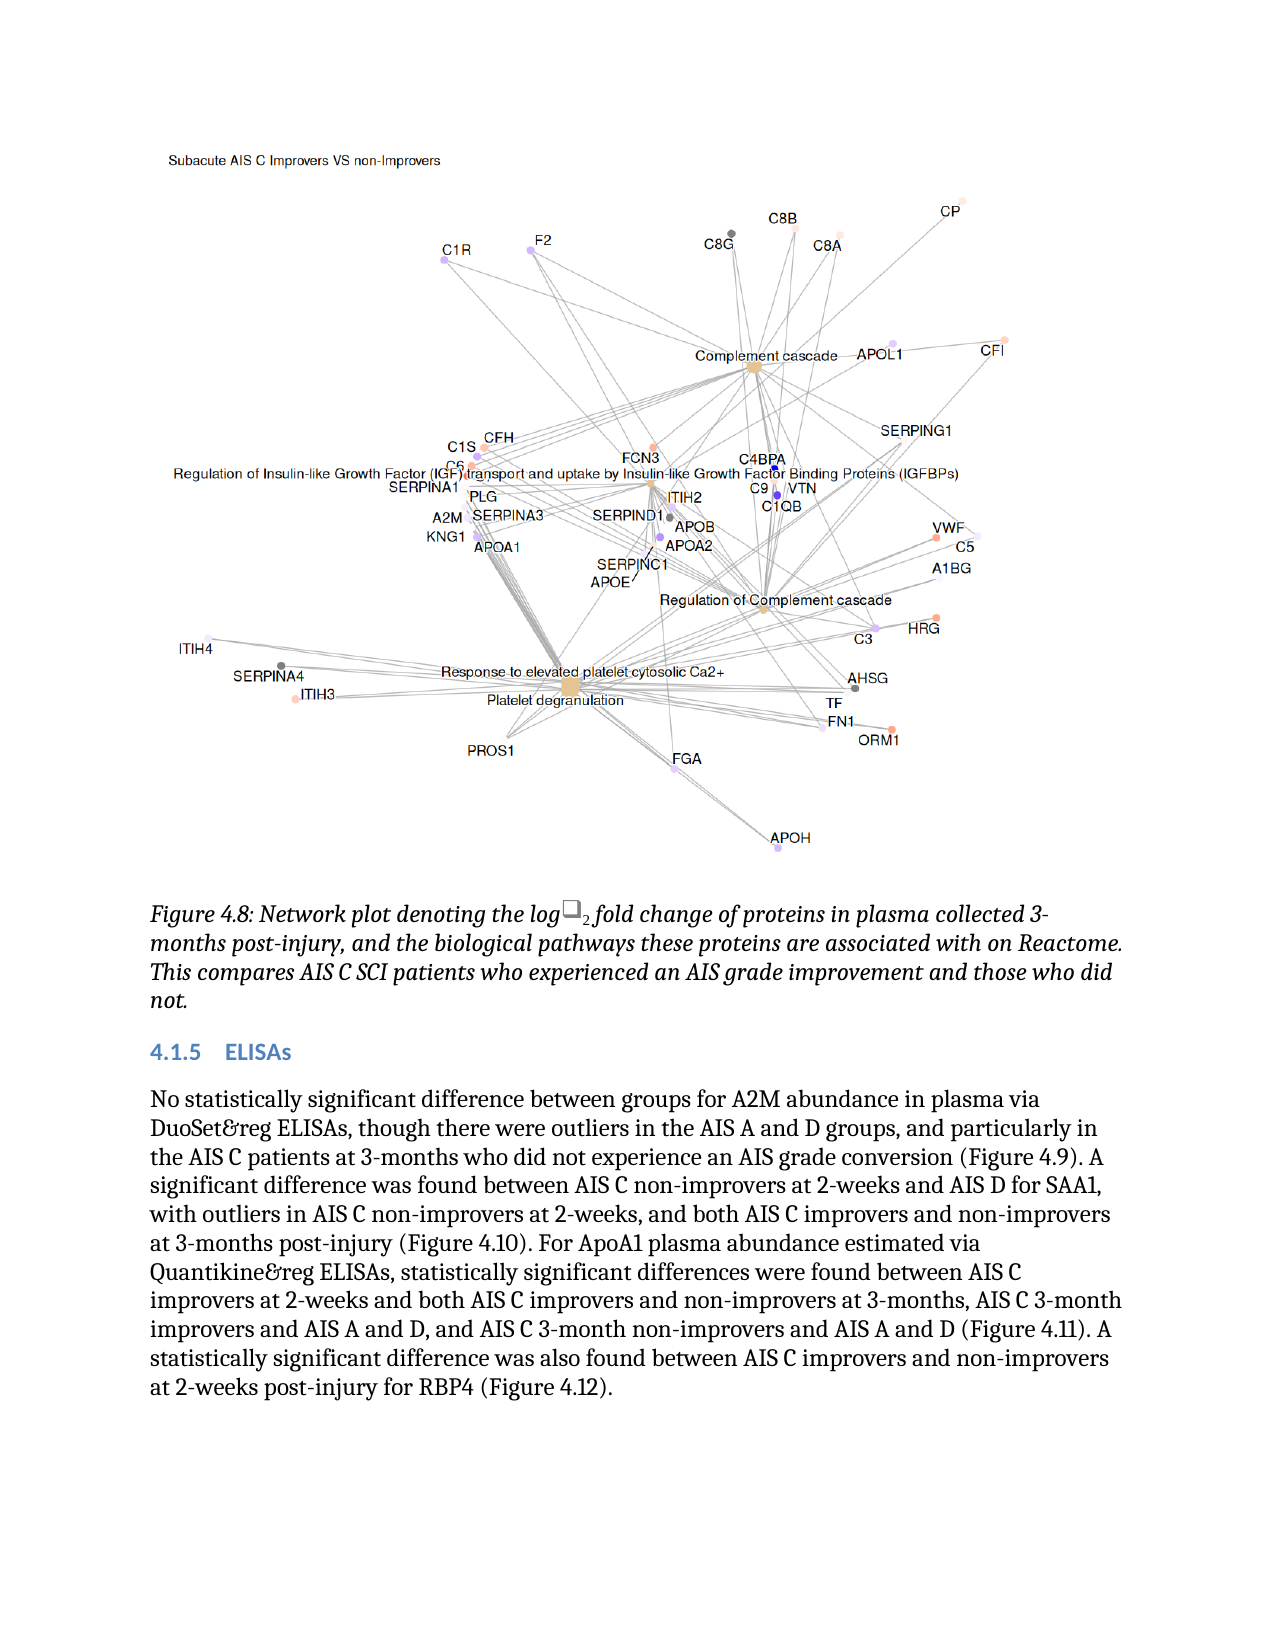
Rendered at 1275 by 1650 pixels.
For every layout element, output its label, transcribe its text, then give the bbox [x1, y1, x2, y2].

picture [168, 150, 1044, 880]
text Figure 4.8: Network plot denoting the log fold change of proteins in plasma collected 3-months post-injury, and the biological pathways these proteins are associated with on Reactome. This compares AIS C SCI patients who experienced an AIS grade improvement and those who did not. [150, 900, 1125, 1015]
text No statistically significant difference between groups for A2M abundance in plasma via DuoSet&reg ELISAs, though there were outliers in the AIS A and D groups, and particularly in the AIS C patients at 3-months who did not experience an AIS grade conversion (Figure 4.9). A significant difference was found between AIS C non-improvers at 2-weeks and AIS D for SAA1, with outliers in AIS C non-improvers at 2-weeks, and both AIS C improvers and non-improvers at 3-months post-injury (Figure 4.10). For ApoA1 plasma abundance estimated via Quantikine&reg ELISAs, statistically significant differences were found between AIS C improvers at 2-weeks and both AIS C improvers and non-improvers at 3-months, AIS C 3-month improvers and AIS A and D, and AIS C 3-month non-improvers and AIS A and D (Figure 4.11). A statistically significant difference was also found between AIS C improvers and non-improvers at 2-weeks post-injury for RBP4 (Figure 4.12). [150, 1085, 1125, 1401]
subtitle 4.1.5 ELISAs [150, 1036, 1125, 1066]
